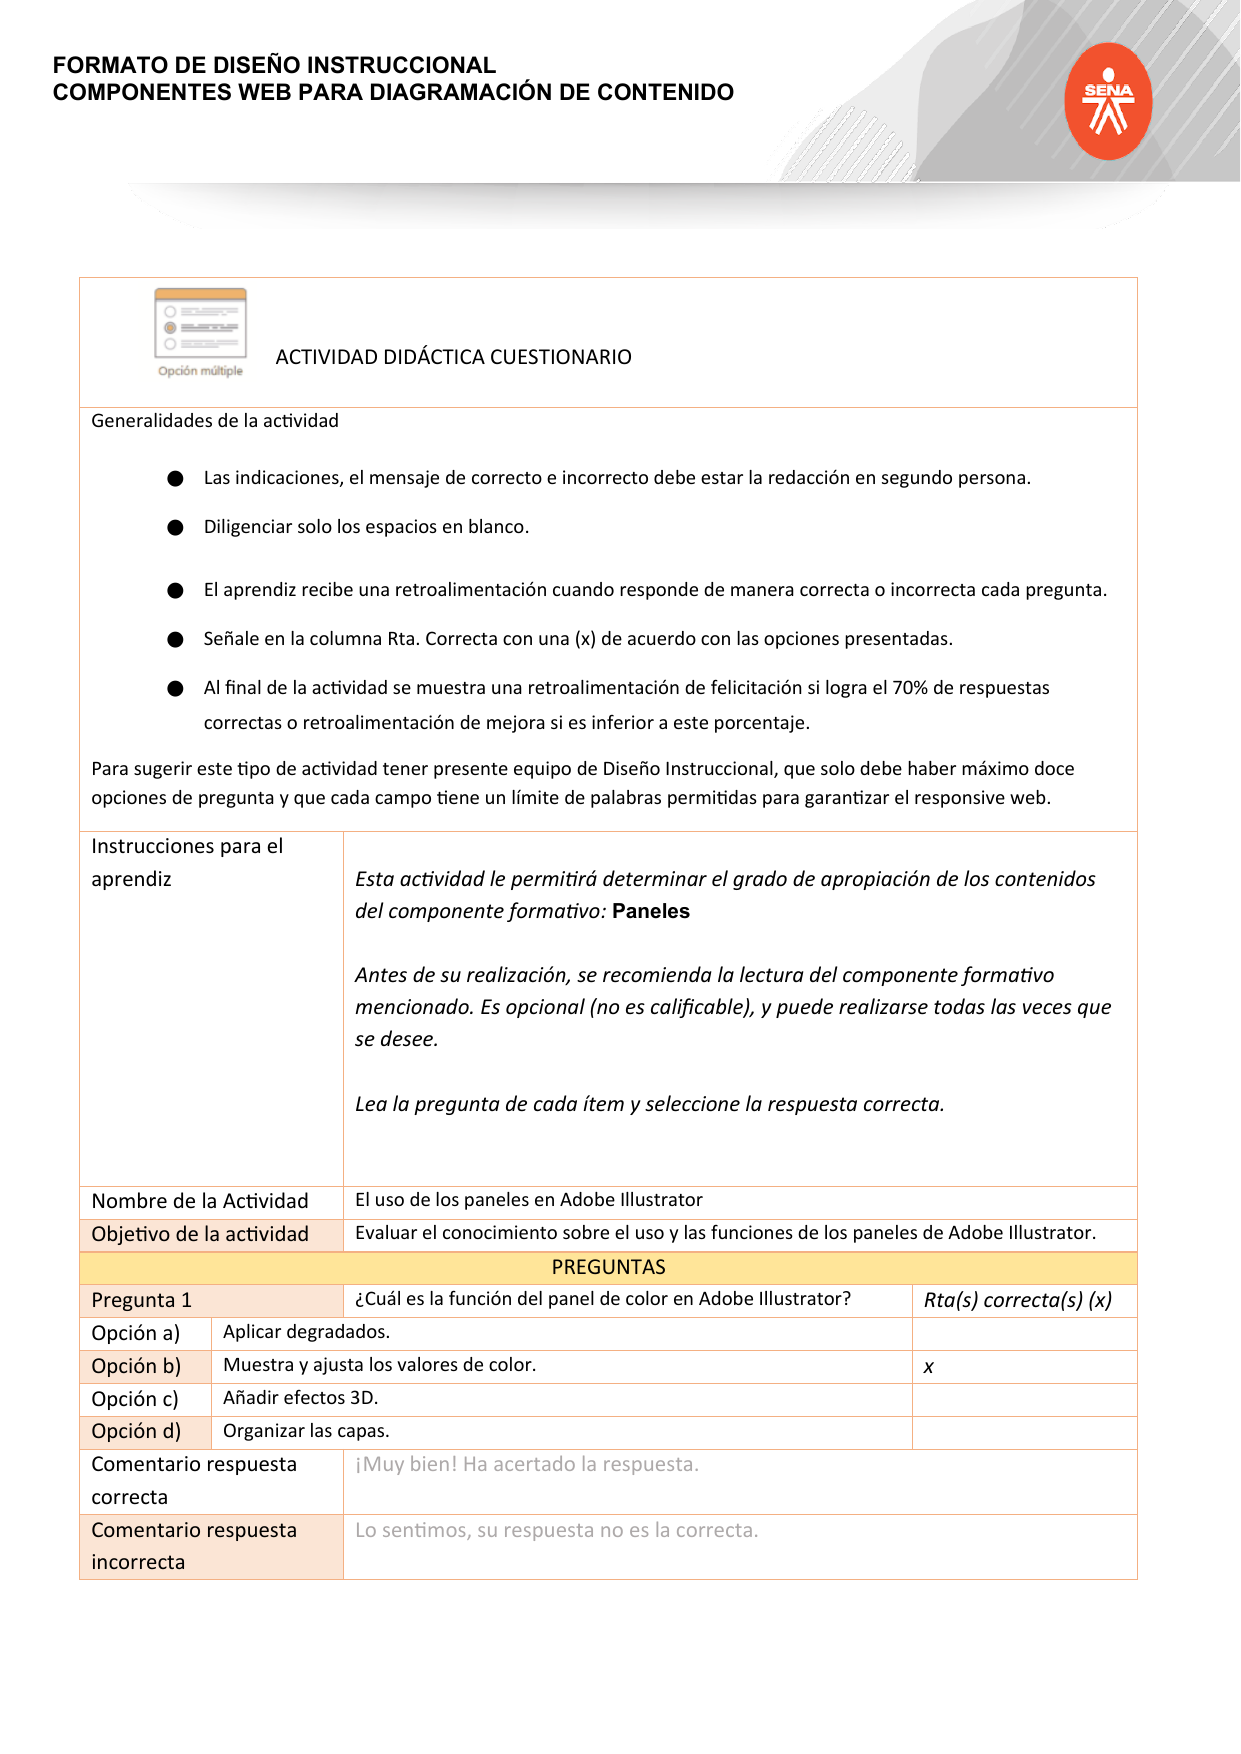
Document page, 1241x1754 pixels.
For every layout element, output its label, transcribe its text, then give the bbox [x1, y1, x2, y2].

table_cell [913, 1417, 1137, 1449]
picture [0, 0, 1241, 229]
table_cell PREGUNTAS [80, 1253, 1137, 1284]
table_cell [913, 1318, 1137, 1350]
table_cell Comentario respuesta incorrecta [80, 1515, 343, 1579]
table_cell Organizar las capas. [212, 1417, 912, 1449]
table_header ACTIVIDAD DIDÁCTICA CUESTIONARIO [80, 278, 1137, 407]
table_cell Opción c) [80, 1384, 211, 1416]
table_cell Nombre de la Actividad [80, 1187, 343, 1218]
table_cell Muestra y ajusta los valores de color. [212, 1351, 912, 1383]
picture [138, 281, 257, 382]
table_cell x [913, 1351, 1137, 1383]
table_cell Lo sentimos, su respuesta no es la correcta. [344, 1515, 1137, 1579]
table_cell Opción d) [80, 1417, 211, 1449]
table_cell Generalidades de la actividad Las indicaciones, el mensaje de correcto e incorrecto debe estar la redacción en segundo persona. Diligenciar solo los espacios en blanco. El aprendiz recibe una retroalimentación cuando responde de manera correcta o incorrecta cada pregunta. Señale en la columna Rta. Correcta con una (x) de acuerdo con las opciones presentadas. Al final de la actividad se muestra una retroalimentación de felicitación si logra el 70% de respuestas correctas o retroalimentación de mejora si es inferior a este porcentaje. Para sugerir este tipo de actividad tener presente equipo de Diseño Instruccional, que solo debe haber máximo doce opciones de pregunta y que cada campo tiene un límite de palabras permitidas para garantizar el responsive web. [80, 408, 1137, 831]
table_cell Pregunta 1 [80, 1285, 343, 1317]
table_cell El uso de los paneles en Adobe Illustrator [344, 1187, 1137, 1218]
table_cell Aplicar degradados. [212, 1318, 912, 1350]
table_cell Instrucciones para el aprendiz [80, 832, 343, 1186]
table_cell Añadir efectos 3D. [212, 1384, 912, 1416]
table_cell ¡Muy bien! Ha acertado la respuesta. [344, 1450, 1137, 1514]
table_cell Comentario respuesta correcta [80, 1450, 343, 1514]
table_cell Esta actividad le permitirá determinar el grado de apropiación de los contenidos del componente formativo: Paneles Antes de su realización, se recomienda la lectura del componente formativo mencionado. Es opcional (no es calificable), y puede realizarse todas las veces que se desee. Lea la pregunta de cada ítem y seleccione la respuesta correcta. [344, 832, 1137, 1186]
table_cell Opción b) [80, 1351, 211, 1383]
table_cell [913, 1384, 1137, 1416]
table_cell Rta(s) correcta(s) (x) [913, 1285, 1137, 1317]
table_cell ¿Cuál es la función del panel de color en Adobe Illustrator? [344, 1285, 912, 1317]
table_cell Objetivo de la actividad [80, 1220, 343, 1251]
table_cell Opción a) [80, 1318, 211, 1350]
table_cell Evaluar el conocimiento sobre el uso y las funciones de los paneles de Adobe Illustrator. [344, 1220, 1137, 1251]
